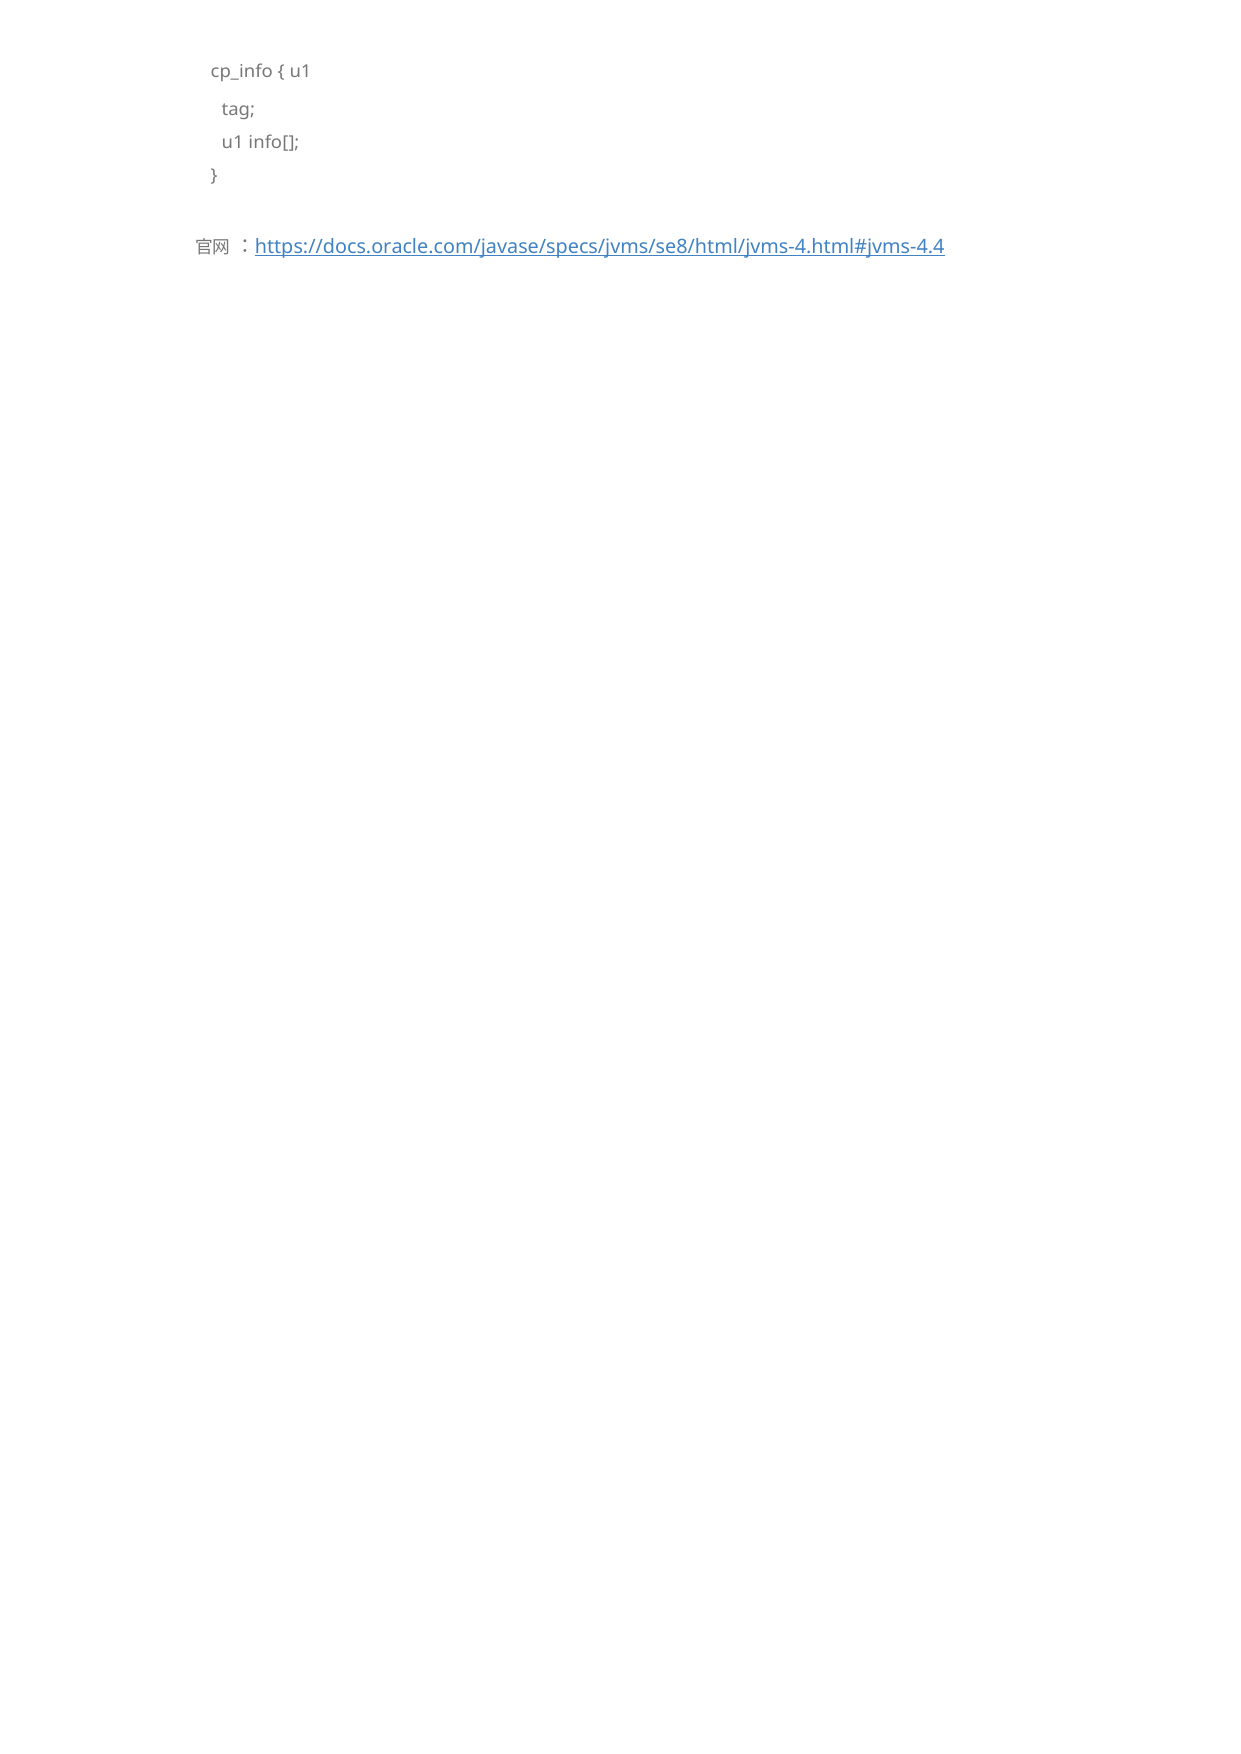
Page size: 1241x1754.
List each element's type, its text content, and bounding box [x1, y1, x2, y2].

text } [210, 163, 1146, 187]
text u1 info[]; [221, 134, 1146, 152]
text 官网 ：https://docs.oracle.com/javase/specs/jvms/se8/html/jvms-4.html#jvms-4.4 [195, 232, 1146, 259]
text cp_info { u1 tag; [210, 58, 332, 121]
